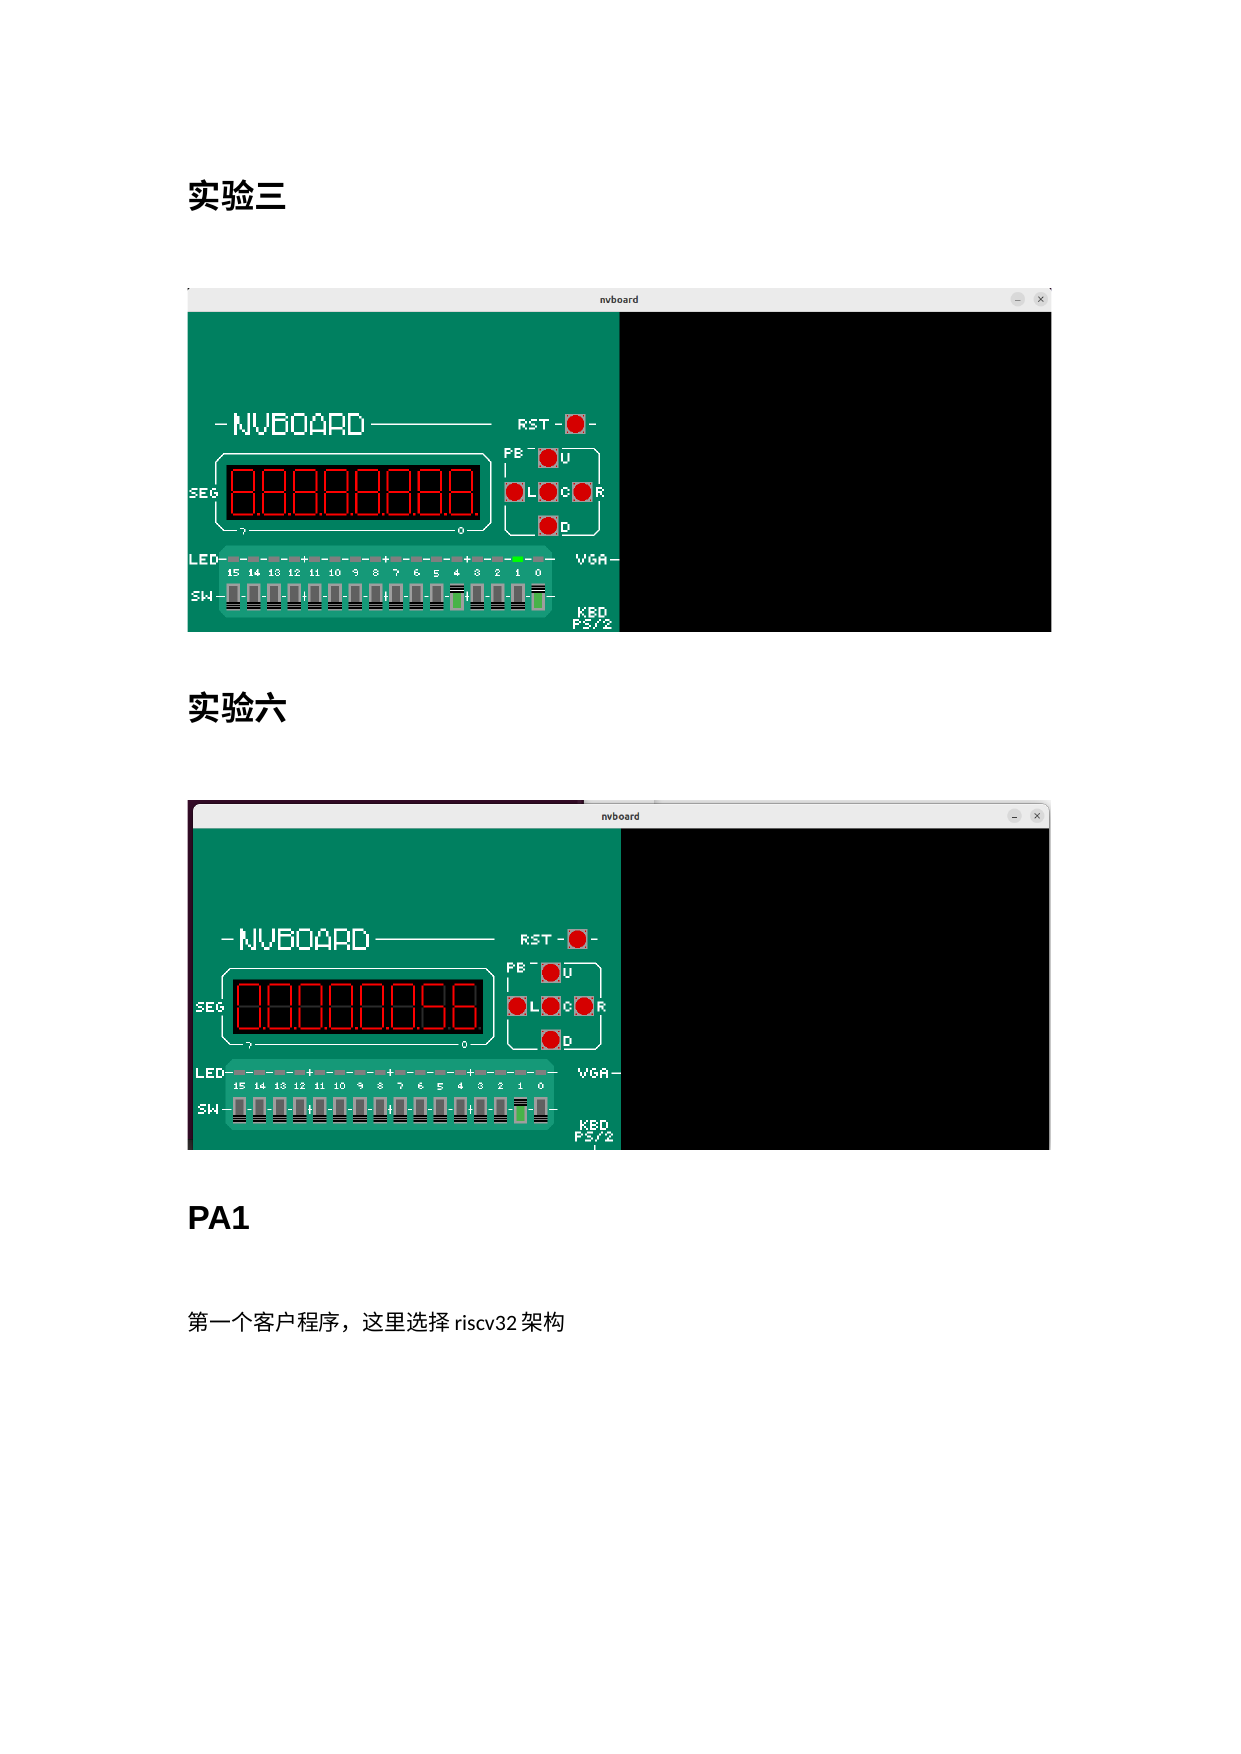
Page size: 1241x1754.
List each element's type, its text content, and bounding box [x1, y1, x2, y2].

subtitle 实验六 [187, 673, 1053, 738]
subtitle PA1 [187, 1185, 1053, 1250]
text 第一个客户程序，这里选择riscv32架构 [187, 1304, 1053, 1337]
picture [187, 288, 1052, 632]
picture [187, 800, 1051, 1150]
subtitle 实验三 [187, 162, 1053, 227]
